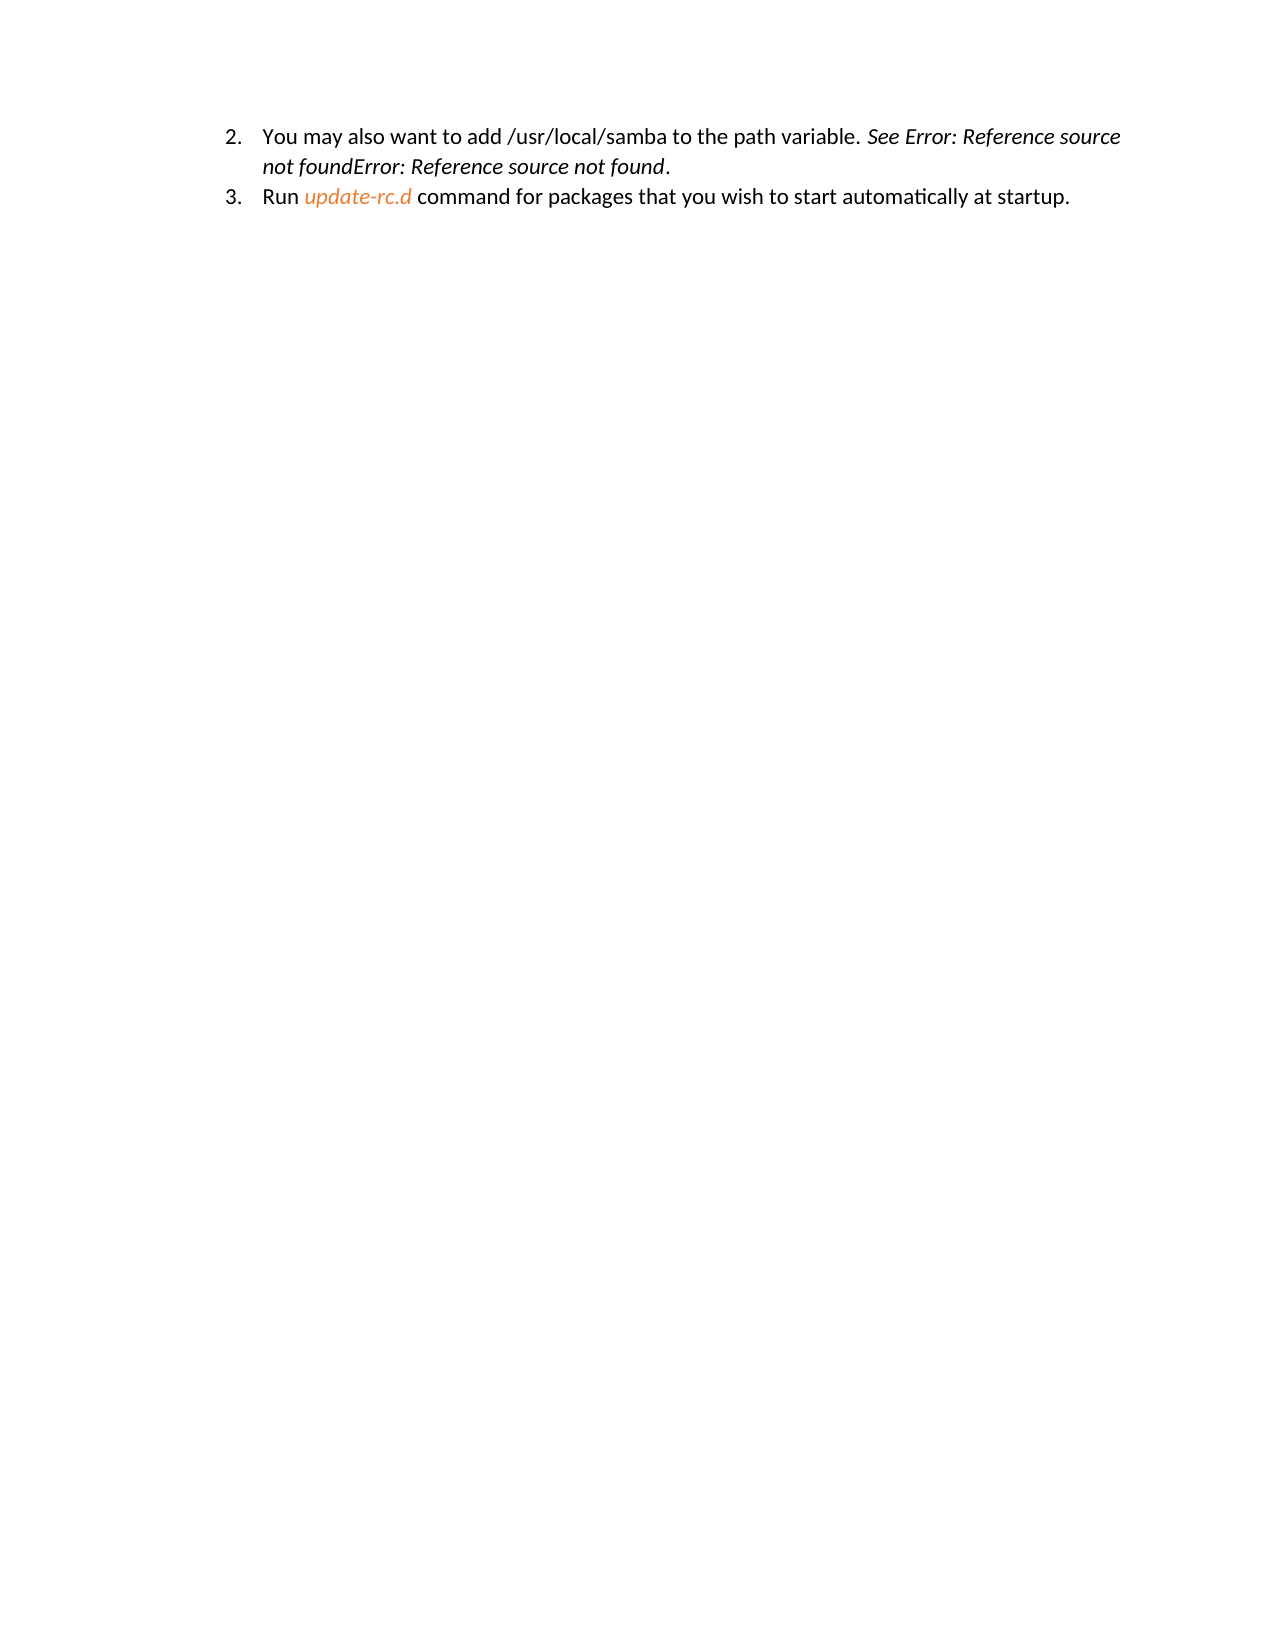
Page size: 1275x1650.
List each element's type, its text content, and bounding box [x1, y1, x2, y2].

list Run update-rc.d command for packages that you wish to start automatically at startup. [225, 182, 1125, 210]
list You may also want to add /usr/local/samba to the path variable. See Appendix C: Linux User Tips. [225, 122, 1125, 180]
